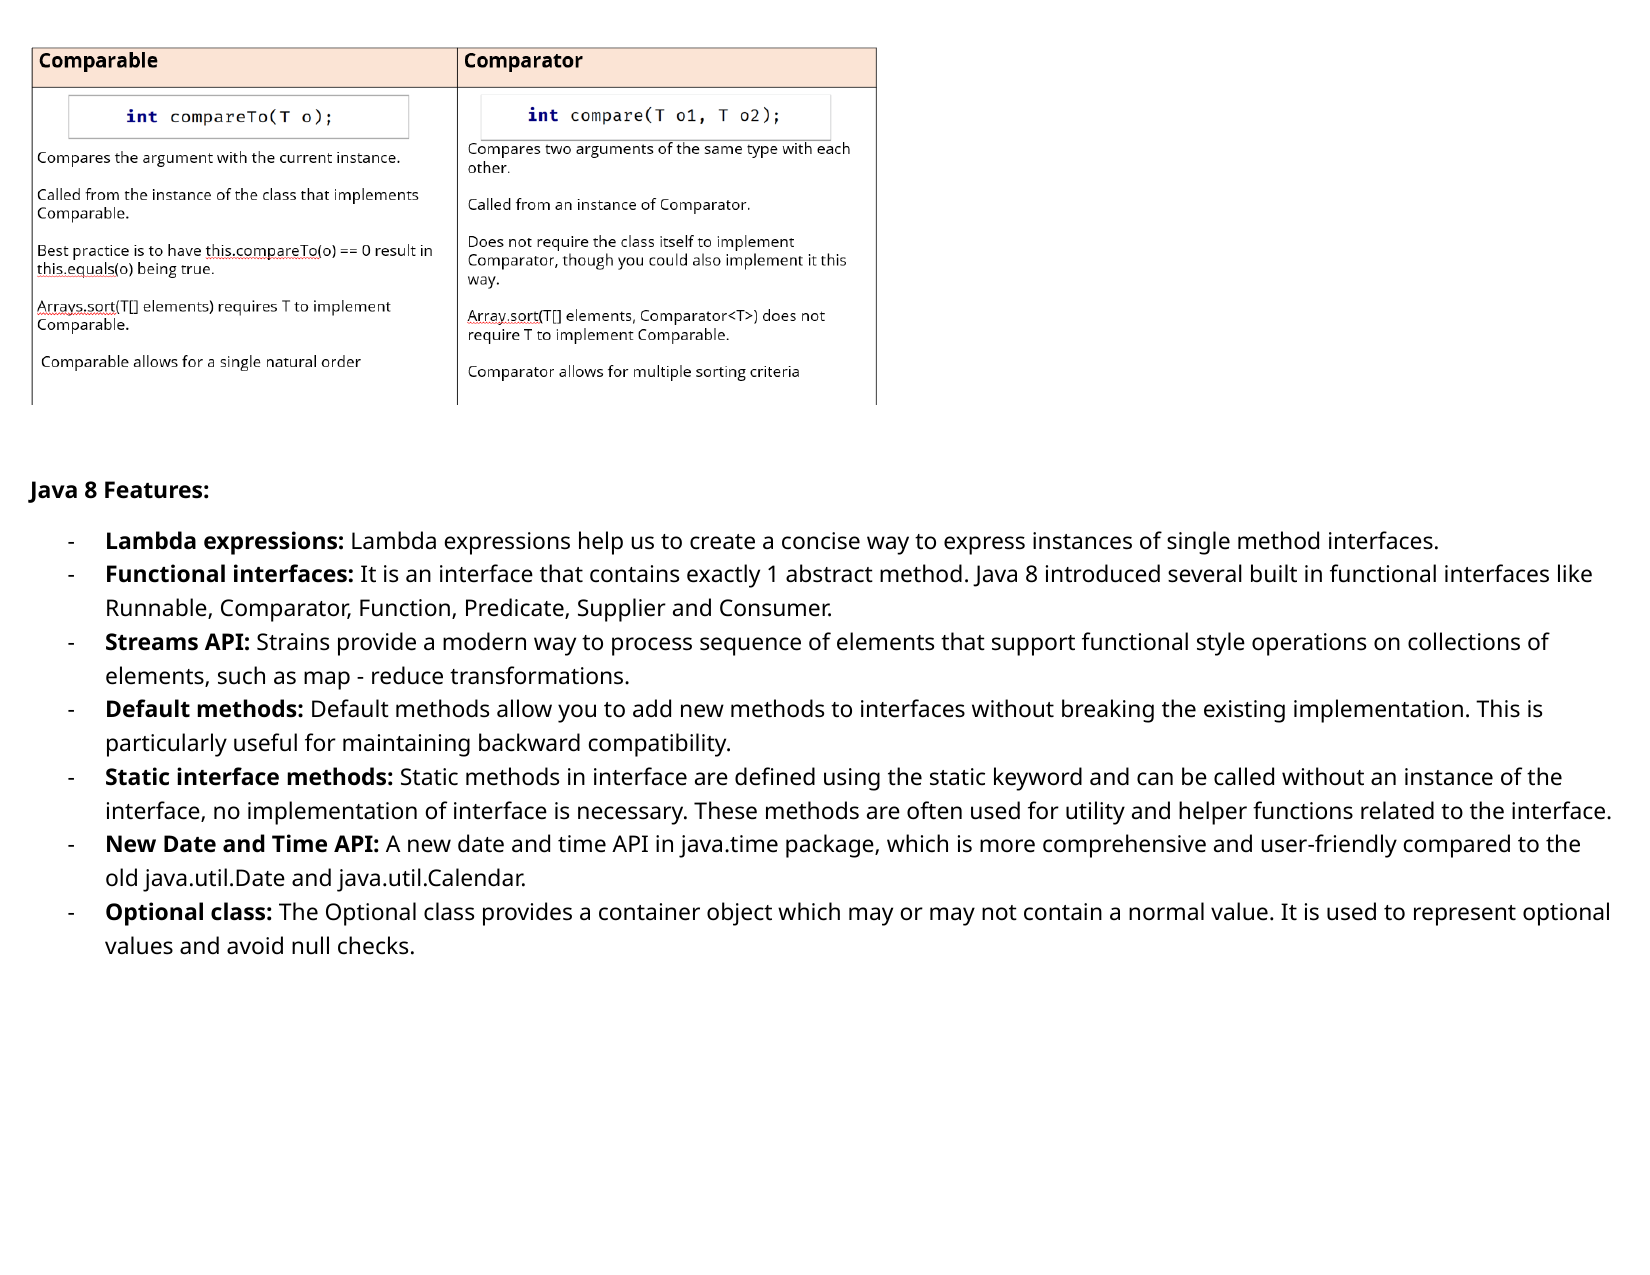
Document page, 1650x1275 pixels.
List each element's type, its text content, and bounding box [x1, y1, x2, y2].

list Streams API: Strains provide a modern way to process sequence of elements that support functional style operations on collections of elements, such as map - reduce transformations. [67, 626, 1620, 691]
list Lambda expressions: Lambda expressions help us to create a concise way to express instances of single method interfaces. [67, 525, 1620, 556]
text Java 8 Features: [30, 474, 1620, 506]
list Optional class: The Optional class provides a container object which may or may not contain a normal value. It is used to represent optional values and avoid null checks. [67, 896, 1620, 961]
list New Date and Time API: A new date and time API in java.time package, which is more comprehensive and user-friendly compared to the old java.util.Date and java.util.Calendar. [67, 828, 1620, 893]
list Static interface methods: Static methods in interface are defined using the static keyword and can be called without an instance of the interface, no implementation of interface is necessary. These methods are often used for utility and helper functions related to the interface. [67, 761, 1620, 826]
picture [30, 45, 879, 405]
list Functional interfaces: It is an interface that contains exactly 1 abstract method. Java 8 introduced several built in functional interfaces like Runnable, Comparator, Function, Predicate, Supplier and Consumer. [67, 558, 1620, 623]
list Default methods: Default methods allow you to add new methods to interfaces without breaking the existing implementation. This is particularly useful for maintaining backward compatibility. [67, 693, 1620, 758]
